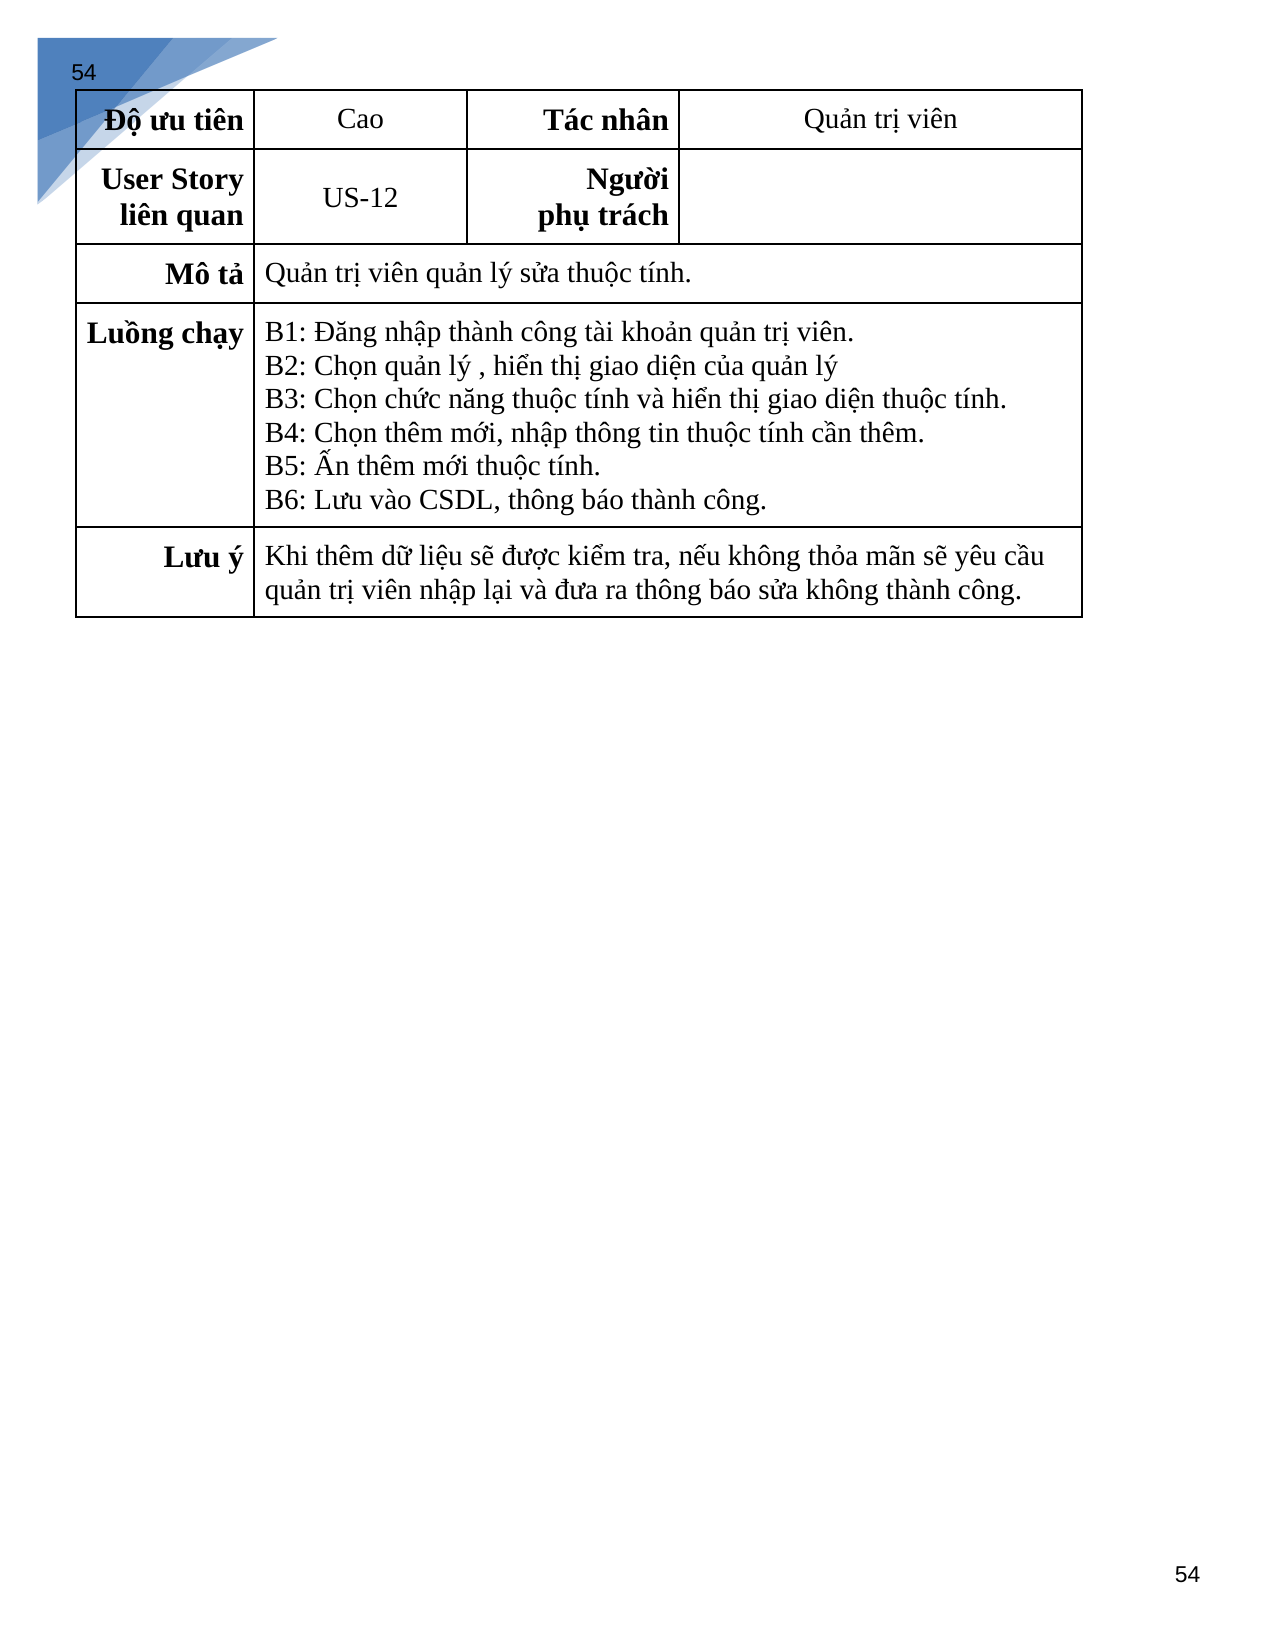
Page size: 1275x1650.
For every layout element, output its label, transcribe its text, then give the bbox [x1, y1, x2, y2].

table_cell Tác nhân [468, 91, 678, 148]
table_cell Độ ưu tiên [77, 91, 253, 148]
picture [37, 37, 279, 206]
table_cell Lưu ý [77, 528, 253, 616]
table_cell Quản trị viên quản lý sửa thuộc tính. [255, 245, 1081, 302]
table_cell Người phụ trách [468, 150, 678, 243]
table_cell [680, 150, 1081, 243]
table_cell Luồng chạy [77, 304, 253, 526]
table_cell Mô tả [77, 245, 253, 302]
table_cell Cao [255, 91, 466, 148]
table_cell Khi thêm dữ liệu sẽ được kiểm tra, nếu không thỏa mãn sẽ yêu cầu quản trị viên nhập lại và đưa ra thông báo sửa không thành công. [255, 528, 1081, 616]
table_cell Quản trị viên [680, 91, 1081, 148]
table_cell US-12 [255, 150, 466, 243]
table_cell B1: Đăng nhập thành công tài khoản quản trị viên. B2: Chọn quản lý , hiển thị giao diện của quản lý B3: Chọn chức năng thuộc tính và hiển thị giao diện thuộc tính. B4: Chọn thêm mới, nhập thông tin thuộc tính cần thêm. B5: Ấn thêm mới thuộc tính. B6: Lưu vào CSDL, thông báo thành công. [255, 304, 1081, 526]
table_cell User Story liên quan [77, 150, 253, 243]
